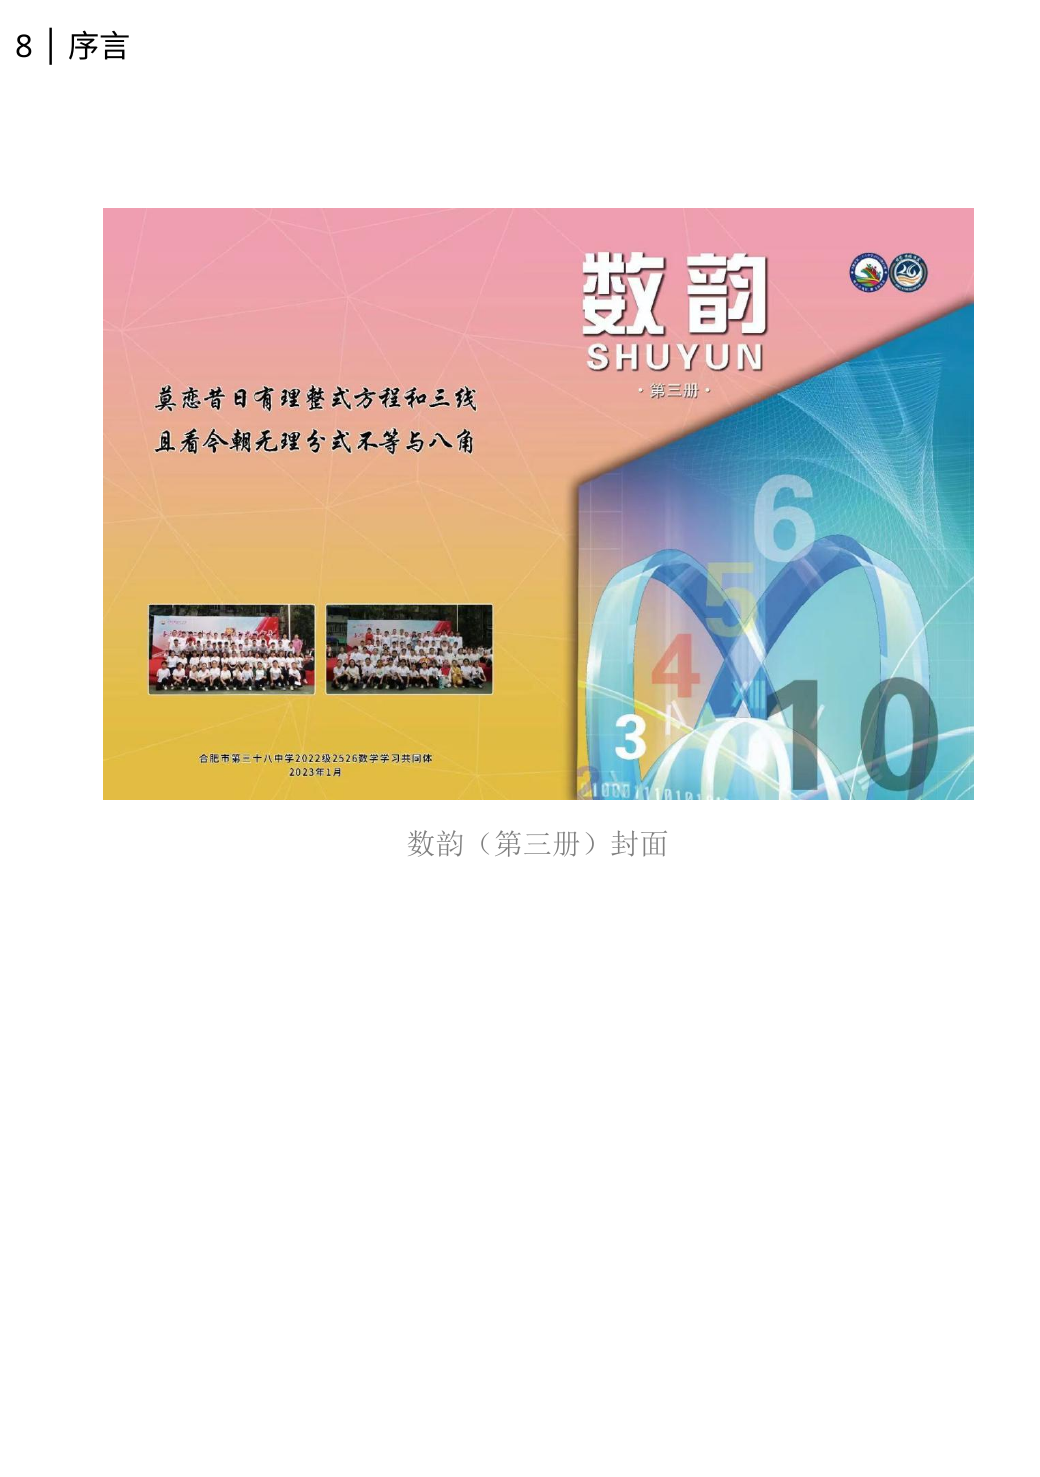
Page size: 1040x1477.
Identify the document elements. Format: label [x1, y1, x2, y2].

picture [103, 208, 974, 800]
